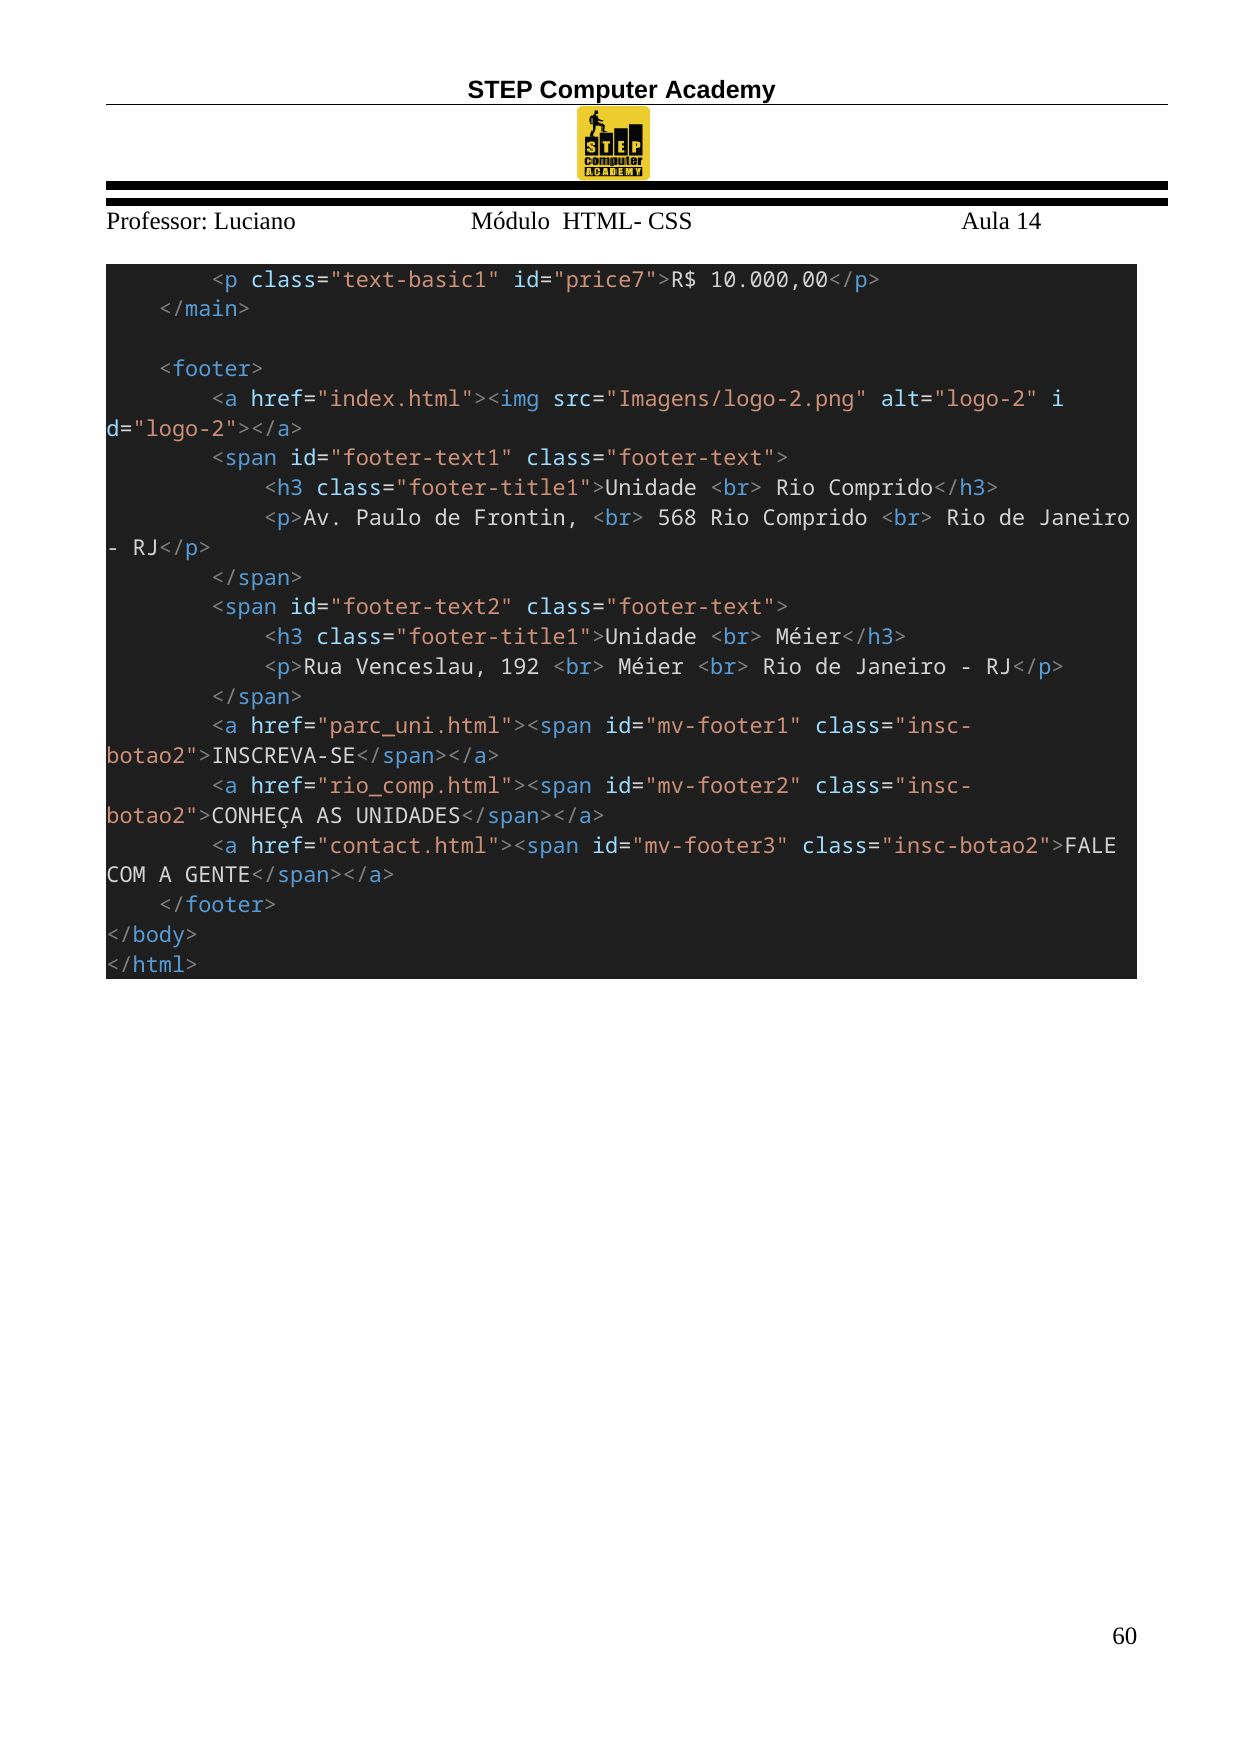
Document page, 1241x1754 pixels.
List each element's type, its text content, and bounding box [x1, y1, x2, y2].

text <a href="index.html"><img src="Imagens/logo-2.png" alt="logo-2" id="logo-2"></a> [106, 383, 1137, 442]
text <h3 class="footer-title1">Unidade <br> Méier</h3> [106, 621, 1137, 651]
text <h3 class="footer-title1">Unidade <br> Rio Comprido</h3> [106, 472, 1137, 502]
text <span id="footer-text1" class="footer-text"> [106, 442, 1137, 472]
text <a href="rio_comp.html"><span id="mv-footer2" class="insc-botao2">CONHEÇA AS UNIDADES</span></a> [106, 770, 1137, 830]
text </main> [106, 293, 1137, 323]
picture [574, 104, 654, 182]
text <footer> [106, 353, 1137, 383]
text </span> [106, 681, 1137, 711]
text </footer> [106, 889, 1137, 919]
text <span id="footer-text2" class="footer-text"> [106, 591, 1137, 621]
text <p>Rua Venceslau, 192 <br> Méier <br> Rio de Janeiro - RJ</p> [106, 651, 1137, 681]
text <a href="parc_uni.html"><span id="mv-footer1" class="insc-botao2">INSCREVA-SE</span></a> [106, 711, 1137, 770]
text <p class="text-basic1" id="price7">R$ 10.000,00</p> [106, 264, 1137, 293]
text </span> [106, 562, 1137, 591]
text <a href="contact.html"><span id="mv-footer3" class="insc-botao2">FALE COM A GENTE</span></a> [106, 830, 1137, 889]
text </html> [106, 949, 1137, 979]
text <p>Av. Paulo de Frontin, <br> 568 Rio Comprido <br> Rio de Janeiro - RJ</p> [106, 502, 1137, 562]
text </body> [106, 919, 1137, 949]
